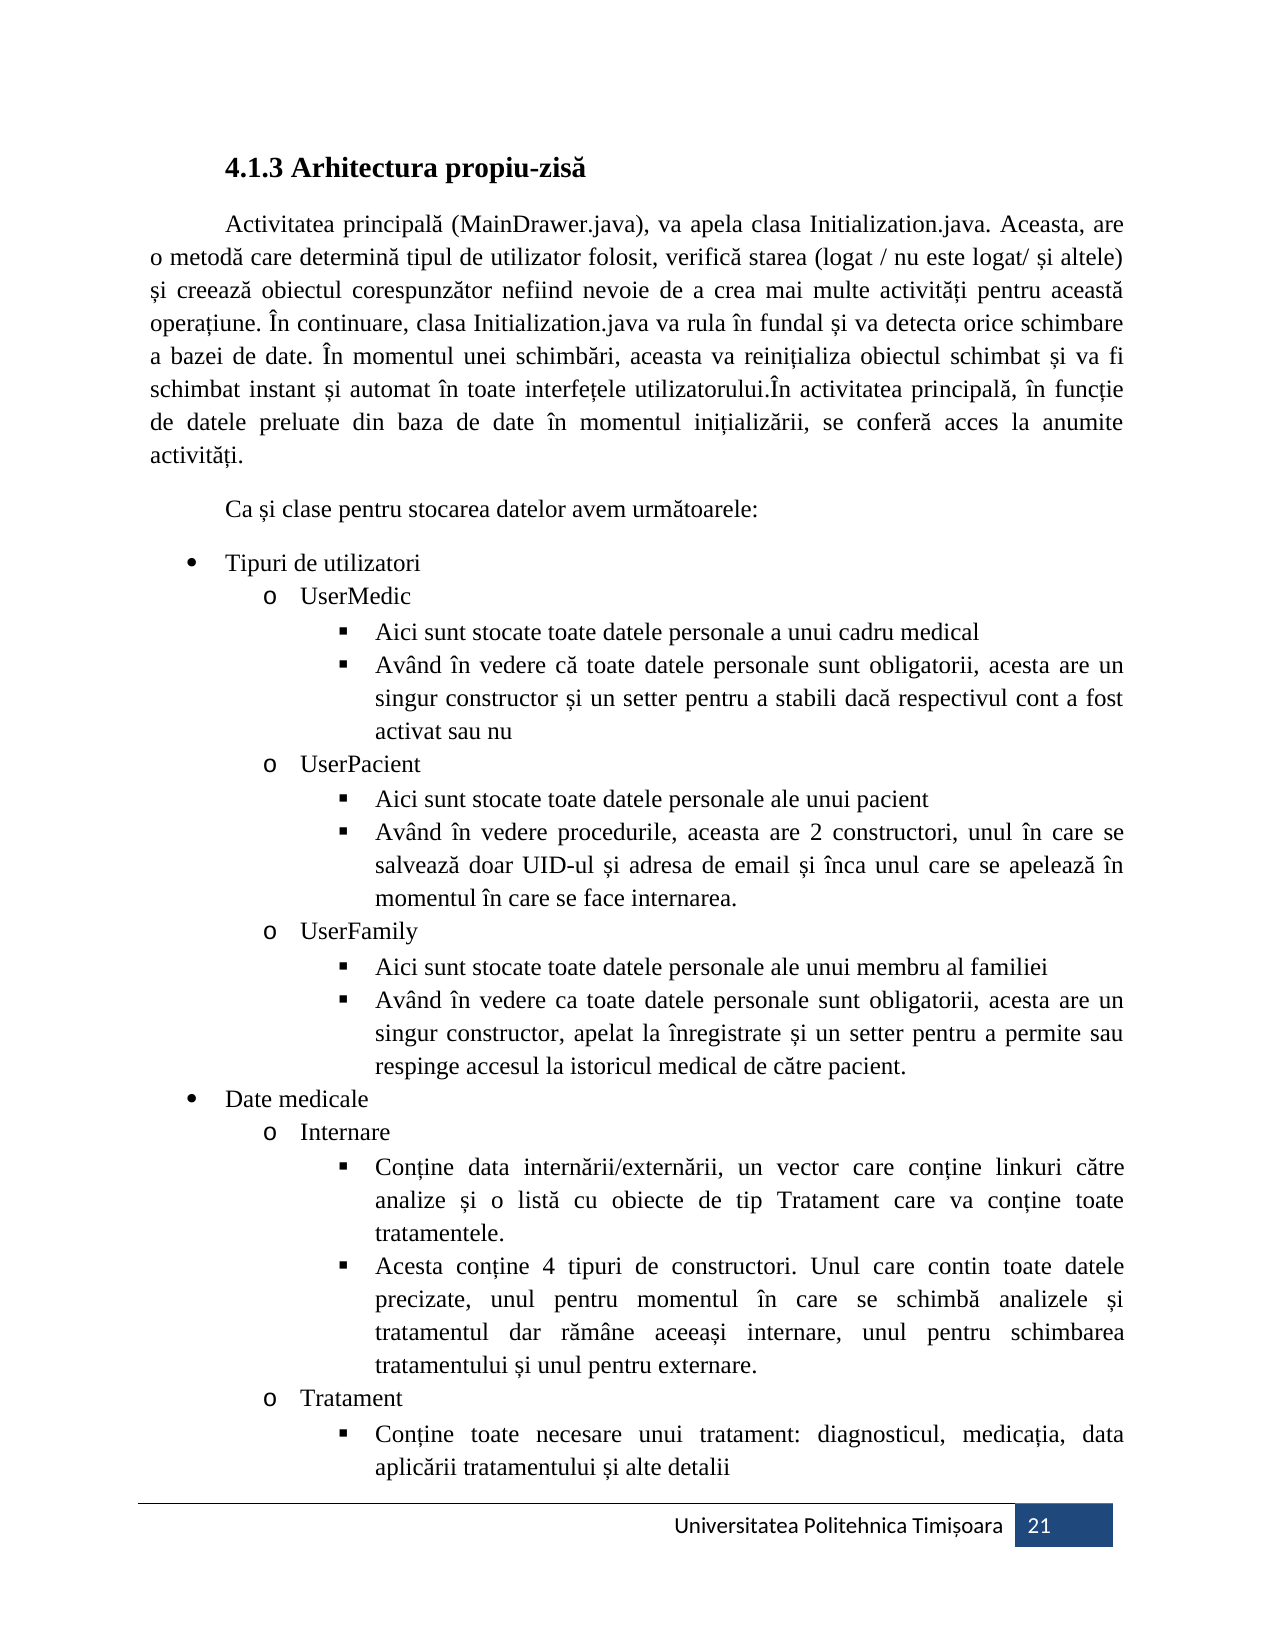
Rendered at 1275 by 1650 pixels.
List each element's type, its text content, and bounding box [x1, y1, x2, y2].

list Având în vedere că toate datele personale sunt obligatorii, acesta are un singur constructor și un setter pentru a stabili dacă respectivul cont a fost activat sau nu [337, 650, 1125, 744]
list Conține toate necesare unui tratament: diagnosticul, medicația, data aplicării tratamentului și alte detalii [337, 1419, 1125, 1481]
list UserFamily [262, 916, 1125, 947]
list UserMedic [262, 581, 1125, 612]
list Aici sunt stocate toate datele personale ale unui pacient [337, 784, 1125, 813]
list Aici sunt stocate toate datele personale a unui cadru medical [337, 617, 1125, 645]
list Având în vedere ca toate datele personale sunt obligatorii, acesta are un singur constructor, apelat la înregistrate și un setter pentru a permite sau respinge accesul la istoricul medical de către pacient. [337, 985, 1125, 1079]
text Activitatea principală (MainDrawer.java), va apela clasa Initialization.java. Aceasta, are o metodă care determină tipul de utilizator folosit, verifică starea (logat / nu este logat/ și altele) și creează obiectul corespunzător nefiind nevoie de a crea mai multe activități pentru această operațiune. În continuare, clasa Initialization.java va rula în fundal și va detecta orice schimbare a bazei de date. În momentul unei schimbări, aceasta va reinițializa obiectul schimbat și va fi schimbat instant și automat în toate interfețele utilizatorului.În activitatea principală, în funcție de datele preluate din baza de date în momentul inițializării, se conferă acces la anumite activități. [150, 209, 1125, 469]
text Ca și clase pentru stocarea datelor avem următoarele: [150, 494, 1125, 523]
list Aici sunt stocate toate datele personale ale unui membru al familiei [337, 952, 1125, 980]
list UserPacient [262, 749, 1125, 779]
list Internare [262, 1117, 1125, 1148]
list Conține data internării/externării, un vector care conține linkuri către analize și o listă cu obiecte de tip Tratament care va conține toate tratamentele. [337, 1152, 1125, 1247]
list Tratament [262, 1383, 1125, 1414]
list Tipuri de utilizatori [187, 548, 1125, 577]
text 4.1.3 Arhitectura propiu-zisă [150, 150, 1125, 183]
list Având în vedere procedurile, aceasta are 2 constructori, unul în care se salvează doar UID-ul și adresa de email și înca unul care se apelează în momentul în care se face internarea. [337, 817, 1125, 912]
list Acesta conține 4 tipuri de constructori. Unul care contin toate datele precizate, unul pentru momentul în care se schimbă analizele și tratamentul dar rămâne aceeași internare, unul pentru schimbarea tratamentului și unul pentru externare. [337, 1251, 1125, 1379]
list Date medicale [187, 1084, 1125, 1112]
